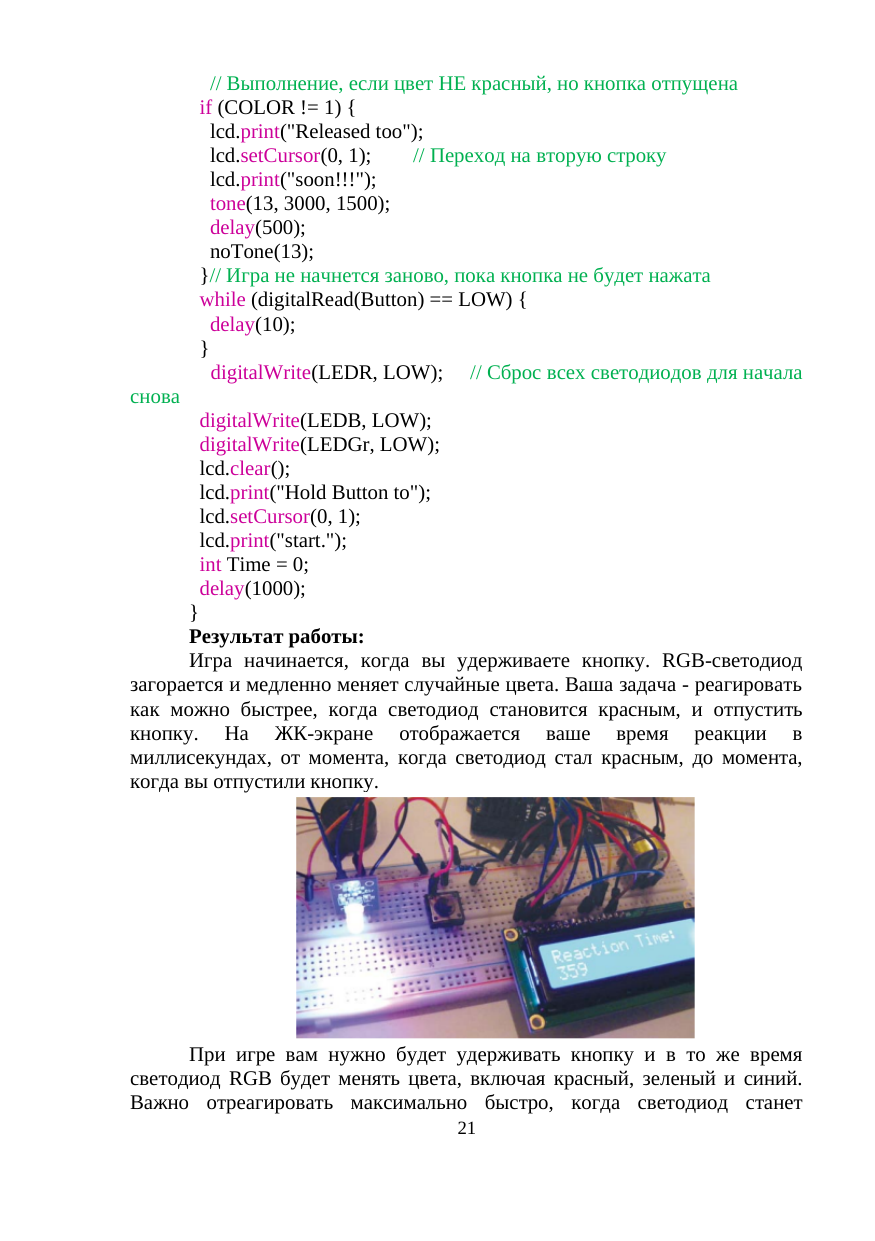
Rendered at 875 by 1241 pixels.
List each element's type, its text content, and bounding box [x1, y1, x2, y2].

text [130, 1042, 803, 1114]
text tone(13, 3000, 1500); [130, 191, 803, 215]
text digitalWrite(LEDB, LOW); [130, 408, 803, 432]
text lcd.print("start."); [130, 528, 803, 552]
text digitalWrite(LEDGr, LOW); [130, 432, 803, 456]
text lcd.print("Hold Button to"); [130, 480, 803, 504]
text if (COLOR != 1) { [130, 95, 803, 119]
text Игра начинается, когда вы удерживаете кнопку. RGB-светодиод загорается и медленно меняет случайные цвета. Ваша задача - реагировать как можно быстрее, когда светодиод становится красным, и отпустить кнопку. На ЖК-экране отображается ваше время реакции в миллисекундах, от момента, когда светодиод стал красным, до момента, когда вы отпустили кнопку. [130, 648, 803, 793]
text } [130, 600, 803, 624]
text lcd.clear(); [130, 456, 803, 480]
text lcd.print("Released too"); [130, 119, 803, 143]
text digitalWrite(LEDR, LOW); // Сброс всех светодиодов для начала снова [130, 359, 803, 408]
text delay(10); [130, 311, 803, 336]
text lcd.setCursor(0, 1); // Переход на вторую строку [130, 143, 803, 167]
picture [291, 792, 701, 1042]
text lcd.setCursor(0, 1); [130, 504, 803, 528]
text delay(1000); [130, 576, 803, 600]
text noTone(13); [130, 239, 803, 263]
text Результат работы: [130, 624, 803, 648]
text int Time = 0; [130, 552, 803, 576]
text delay(500); [130, 215, 803, 239]
text while (digitalRead(Button) == LOW) { [130, 287, 803, 311]
text // Выполнение, если цвет НЕ красный, но кнопка отпущена [130, 71, 803, 95]
text }// Игра не начнется заново, пока кнопка не будет нажата [130, 263, 803, 287]
text lcd.print("soon!!!"); [130, 167, 803, 191]
text } [130, 336, 803, 359]
